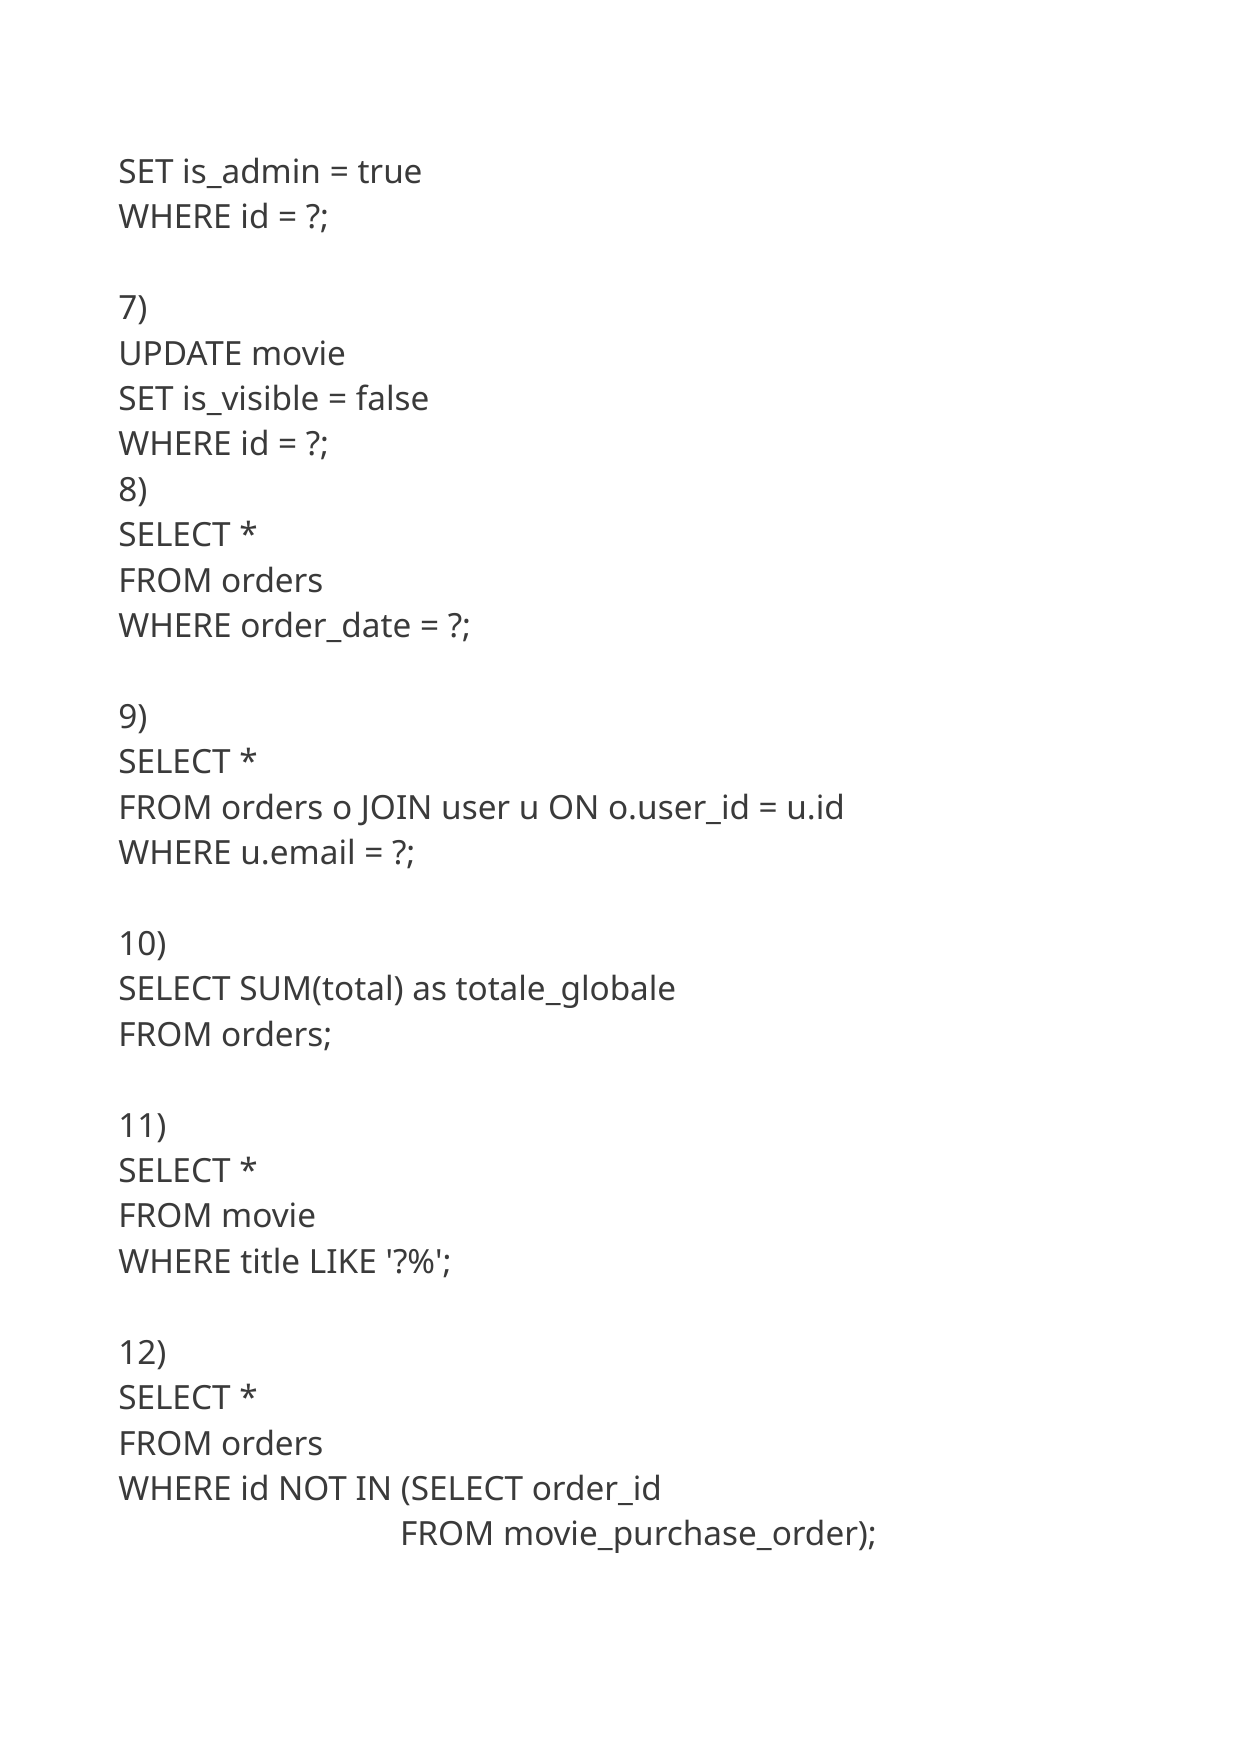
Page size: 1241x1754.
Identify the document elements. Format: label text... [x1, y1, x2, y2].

text SELECT * [118, 511, 1122, 556]
text UPDATE movie [118, 329, 1122, 375]
text FROM orders; [118, 1011, 1122, 1056]
text WHERE order_date = ?; [118, 602, 1122, 647]
text SELECT * [118, 738, 1122, 783]
text WHERE u.email = ?; [118, 829, 1122, 874]
text SELECT * [118, 1374, 1122, 1419]
text SELECT * [118, 1147, 1122, 1192]
text 7) [118, 284, 1122, 329]
text WHERE id = ?; [118, 193, 1122, 238]
text WHERE title LIKE '?%'; [118, 1238, 1122, 1283]
text 8) [118, 466, 1122, 511]
text WHERE id = ?; [118, 420, 1122, 466]
text SET is_visible = false [118, 375, 1122, 420]
text 12) [118, 1328, 1122, 1374]
text WHERE id NOT IN (SELECT order_id [118, 1465, 1122, 1510]
text FROM orders o JOIN user u ON o.user_id = u.id [118, 783, 1122, 829]
text 10) [118, 920, 1122, 965]
text FROM orders [118, 556, 1122, 602]
text 9) [118, 693, 1122, 738]
text 11) [118, 1101, 1122, 1147]
text SELECT SUM(total) as totale_globale [118, 965, 1122, 1011]
text FROM orders [118, 1419, 1122, 1465]
text FROM movie [118, 1192, 1122, 1238]
text FROM movie_purchase_order); [118, 1510, 1122, 1556]
text SET is_admin = true [118, 148, 1122, 193]
